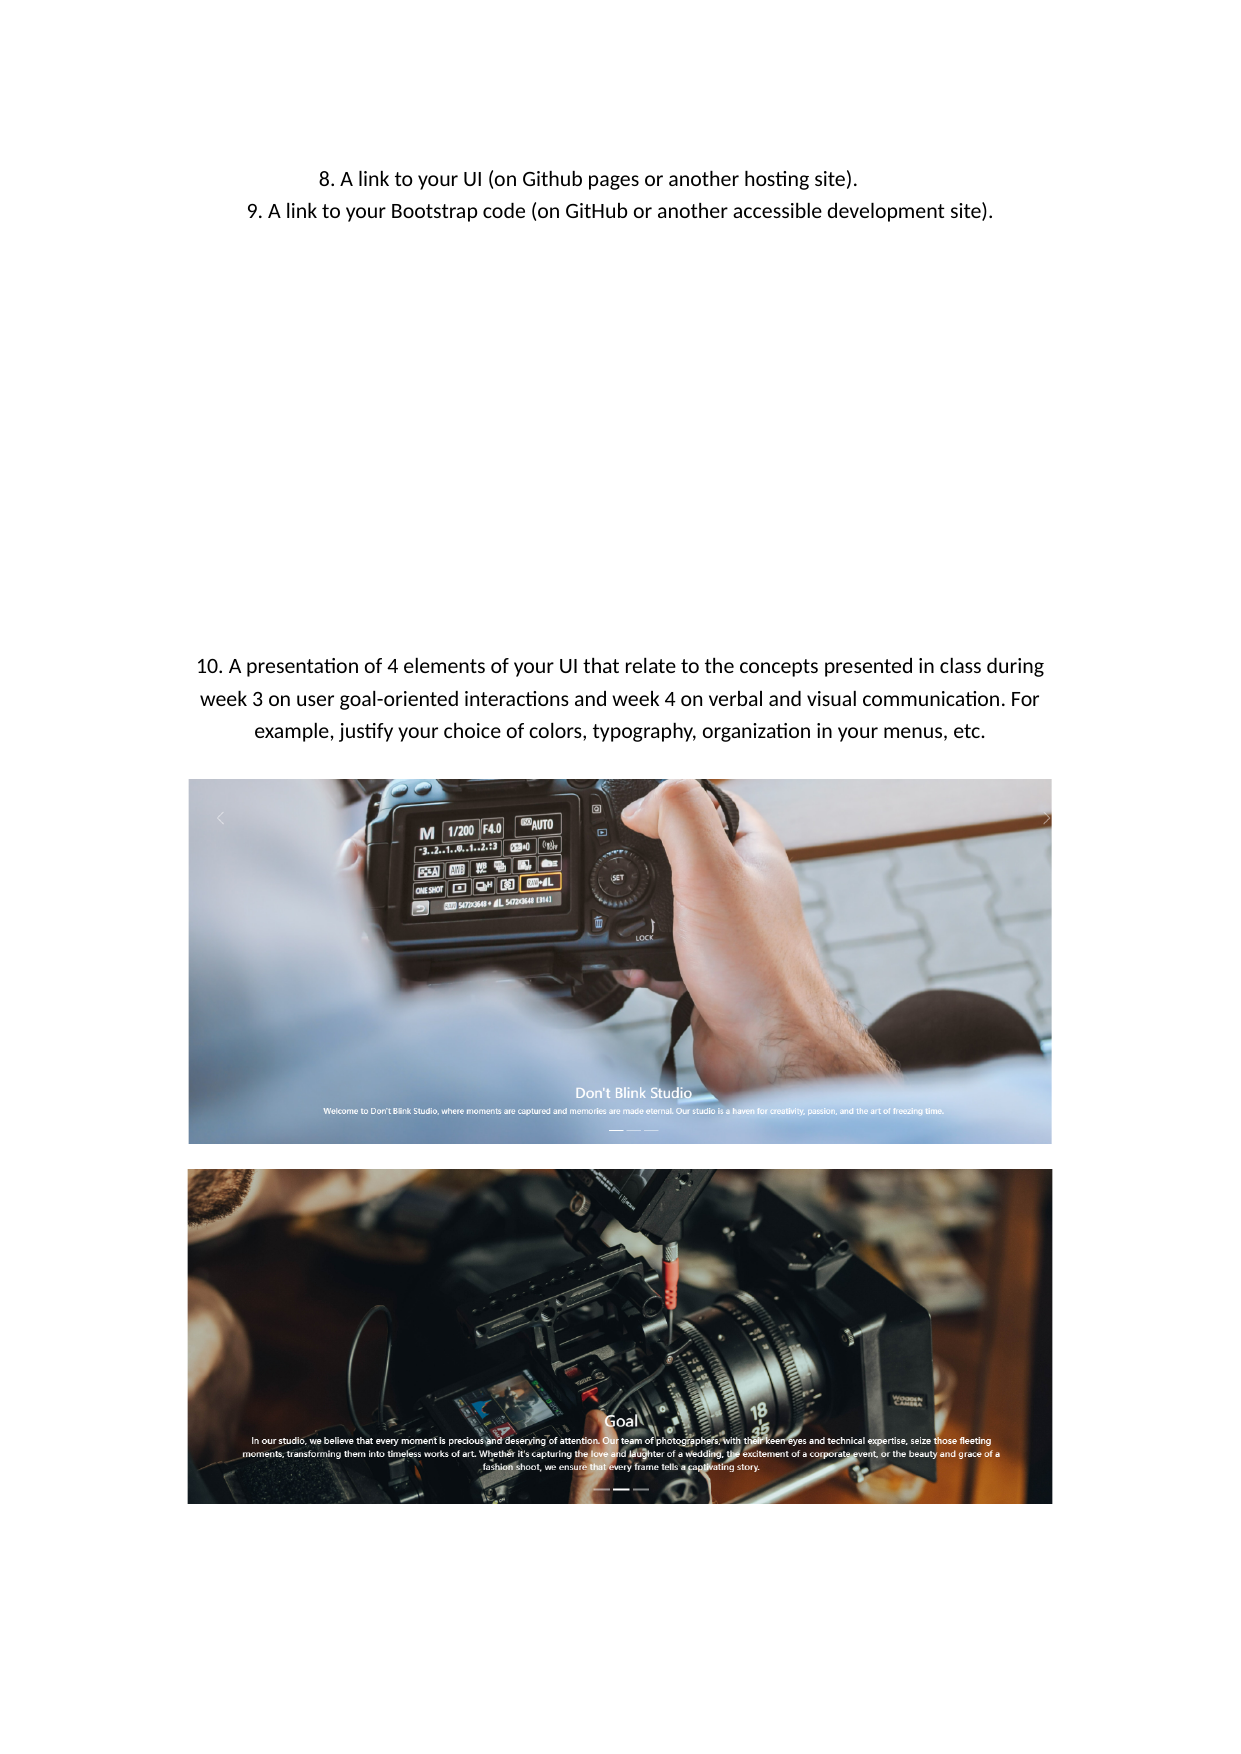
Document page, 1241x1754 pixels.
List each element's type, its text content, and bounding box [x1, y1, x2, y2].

picture [187, 1169, 1053, 1504]
text 9. A link to your Bootstrap code (on GitHub or another accessible development site). [187, 194, 1053, 227]
list A presentation of 4 elements of your UI that relate to the concepts presented in class during week 3 on user goal-oriented interactions and week 4 on verbal and visual communication. For example, justify your choice of colors, typography, organization in your menus, etc. [187, 649, 1053, 747]
picture [188, 779, 1052, 1145]
text 8. A link to your UI (on Github pages or another hosting site). [275, 162, 1053, 194]
